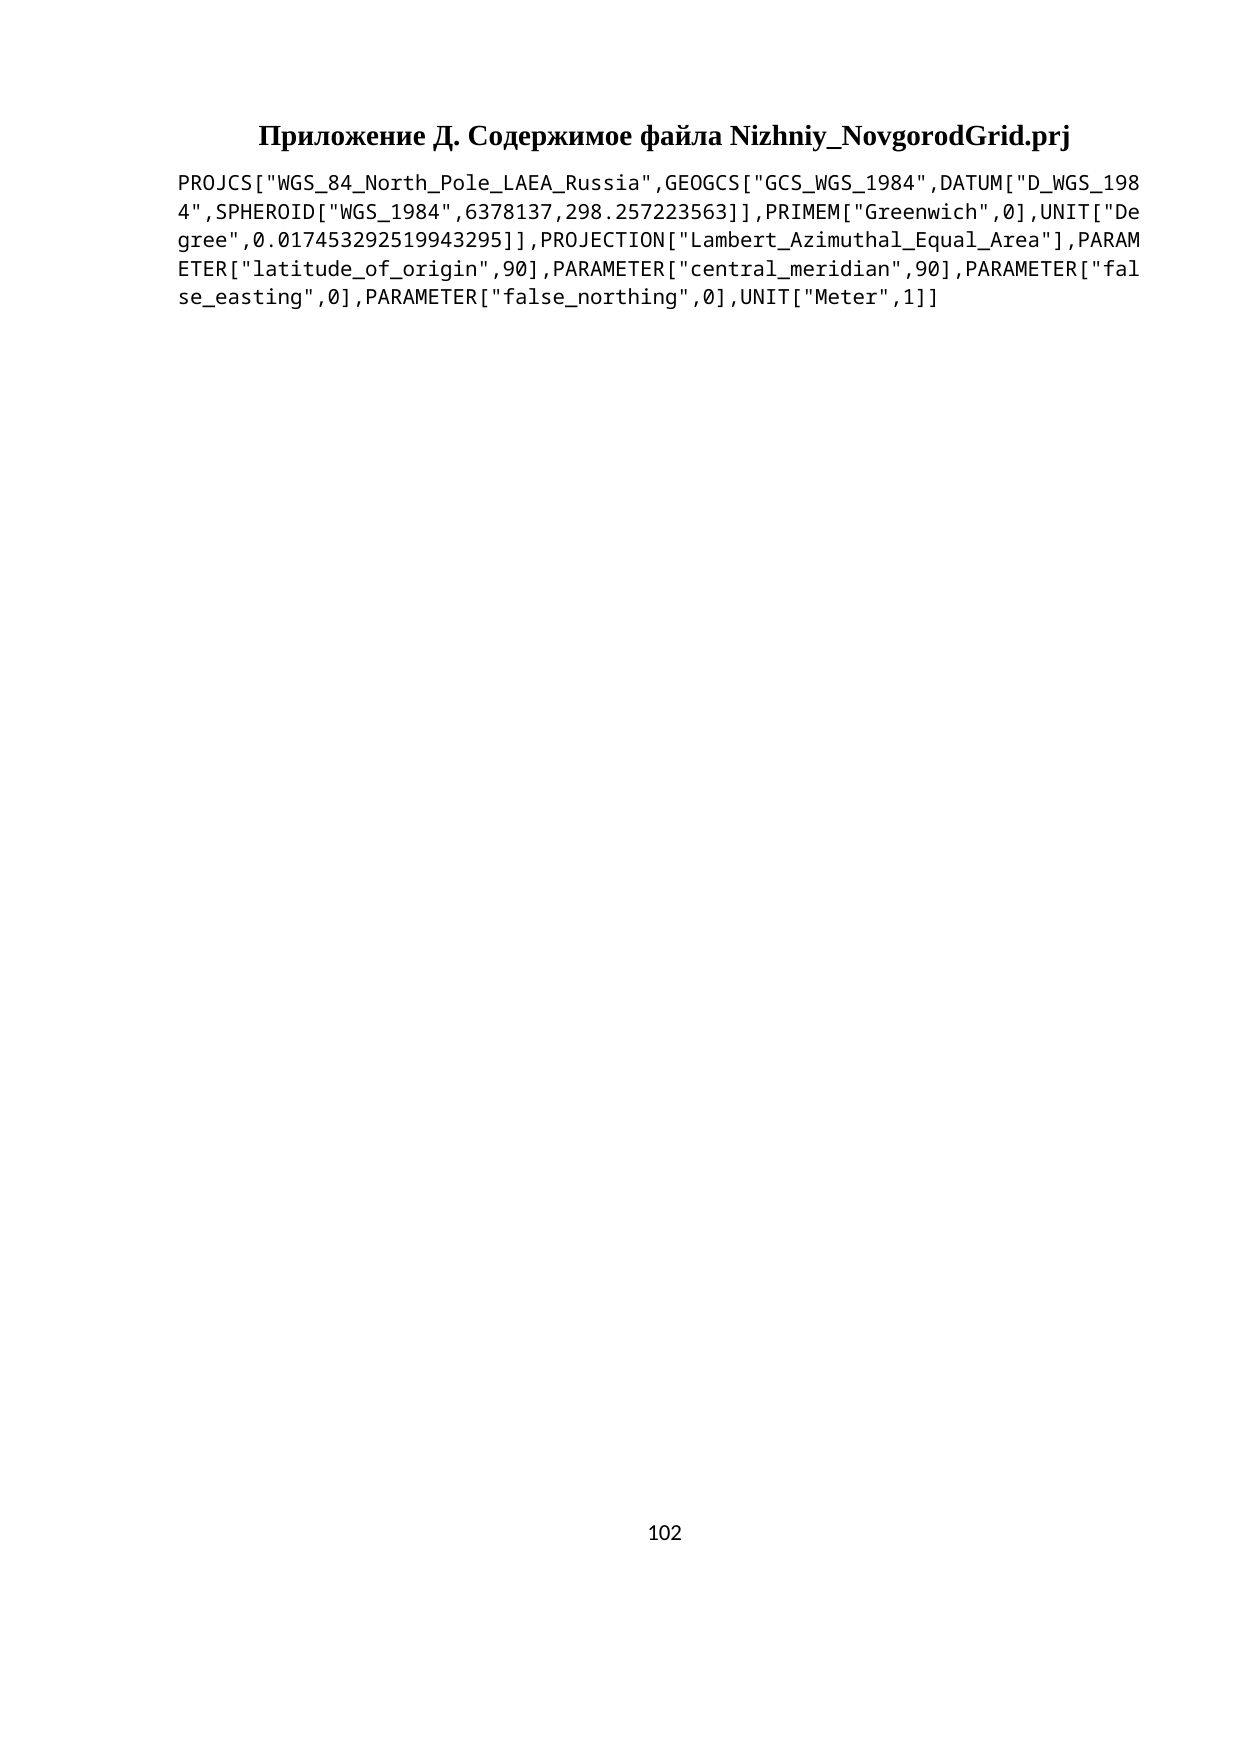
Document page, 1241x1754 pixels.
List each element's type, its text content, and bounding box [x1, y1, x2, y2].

text Приложение Д. Содержимое файла Nizhniy_NovgorodGrid.prj [177, 118, 1152, 152]
text PROJCS["WGS_84_North_Pole_LAEA_Russia",GEOGCS["GCS_WGS_1984",DATUM["D_WGS_1984",SPHEROID["WGS_1984",6378137,298.257223563]],PRIMEM["Greenwich",0],UNIT["Degree",0.017453292519943295]],PROJECTION["Lambert_Azimuthal_Equal_Area"],PARAMETER["latitude_of_origin",90],PARAMETER["central_meridian",90],PARAMETER["false_easting",0],PARAMETER["false_northing",0],UNIT["Meter",1]] [177, 168, 1152, 311]
